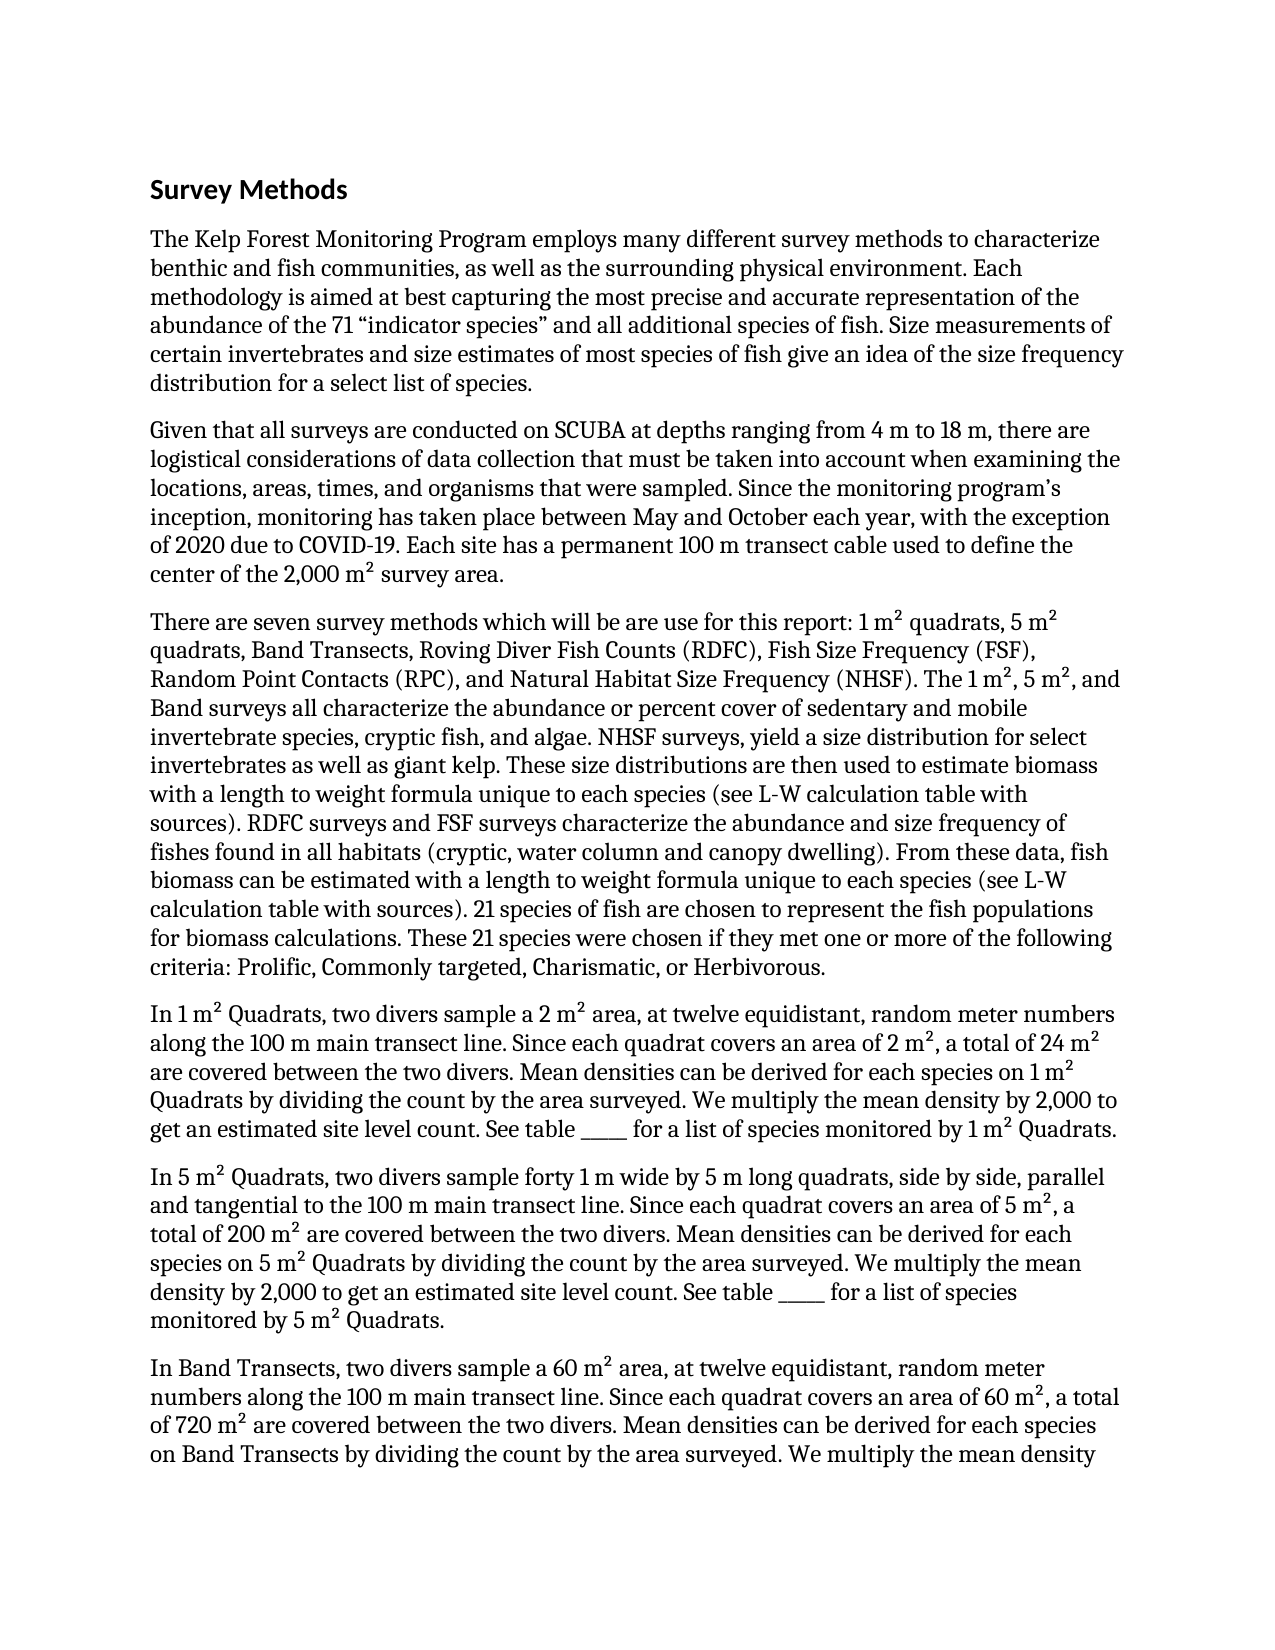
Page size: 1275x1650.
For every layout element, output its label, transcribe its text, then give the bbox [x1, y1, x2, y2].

text In 5 m² Quadrats, two divers sample forty 1 m wide by 5 m long quadrats, side by side, parallel and tangential to the 100 m main transect line. Since each quadrat covers an area of 5 m², a total of 200 m² are covered between the two divers. Mean densities can be derived for each species on 5 m² Quadrats by dividing the count by the area surveyed. We multiply the mean density by 2,000 to get an estimated site level count. See table _____ for a list of species monitored by 5 m² Quadrats. [150, 1163, 1125, 1335]
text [150, 1354, 1125, 1469]
text In 1 m² Quadrats, two divers sample a 2 m² area, at twelve equidistant, random meter numbers along the 100 m main transect line. Since each quadrat covers an area of 2 m², a total of 24 m² are covered between the two divers. Mean densities can be derived for each species on 1 m² Quadrats by dividing the count by the area surveyed. We multiply the mean density by 2,000 to get an estimated site level count. See table _____ for a list of species monitored by 1 m² Quadrats. [150, 1000, 1125, 1144]
text Given that all surveys are conducted on SCUBA at depths ranging from 4 m to 18 m, there are logistical considerations of data collection that must be taken into account when examining the locations, areas, times, and organisms that were sampled. Since the monitoring program’s inception, monitoring has taken place between May and October each year, with the exception of 2020 due to COVID-19. Each site has a permanent 100 m transect cable used to define the center of the 2,000 m² survey area. [150, 416, 1125, 589]
subtitle Survey Methods [150, 171, 1125, 206]
text There are seven survey methods which will be are use for this report: 1 m² quadrats, 5 m² quadrats, Band Transects, Roving Diver Fish Counts (RDFC), Fish Size Frequency (FSF), Random Point Contacts (RPC), and Natural Habitat Size Frequency (NHSF). The 1 m², 5 m², and Band surveys all characterize the abundance or percent cover of sedentary and mobile invertebrate species, cryptic fish, and algae. NHSF surveys, yield a size distribution for select invertebrates as well as giant kelp. These size distributions are then used to estimate biomass with a length to weight formula unique to each species (see L-W calculation table with sources). RDFC surveys and FSF surveys characterize the abundance and size frequency of fishes found in all habitats (cryptic, water column and canopy dwelling). From these data, fish biomass can be estimated with a length to weight formula unique to each species (see L-W calculation table with sources). 21 species of fish are chosen to represent the fish populations for biomass calculations. These 21 species were chosen if they met one or more of the following criteria: Prolific, Commonly targeted, Charismatic, or Herbivorous. [150, 608, 1125, 981]
text The Kelp Forest Monitoring Program employs many different survey methods to characterize benthic and fish communities, as well as the surrounding physical environment. Each methodology is aimed at best capturing the most precise and accurate representation of the abundance of the 71 “indicator species” and all additional species of fish. Size measurements of certain invertebrates and size estimates of most species of fish give an idea of the size frequency distribution for a select list of species. [150, 225, 1125, 398]
